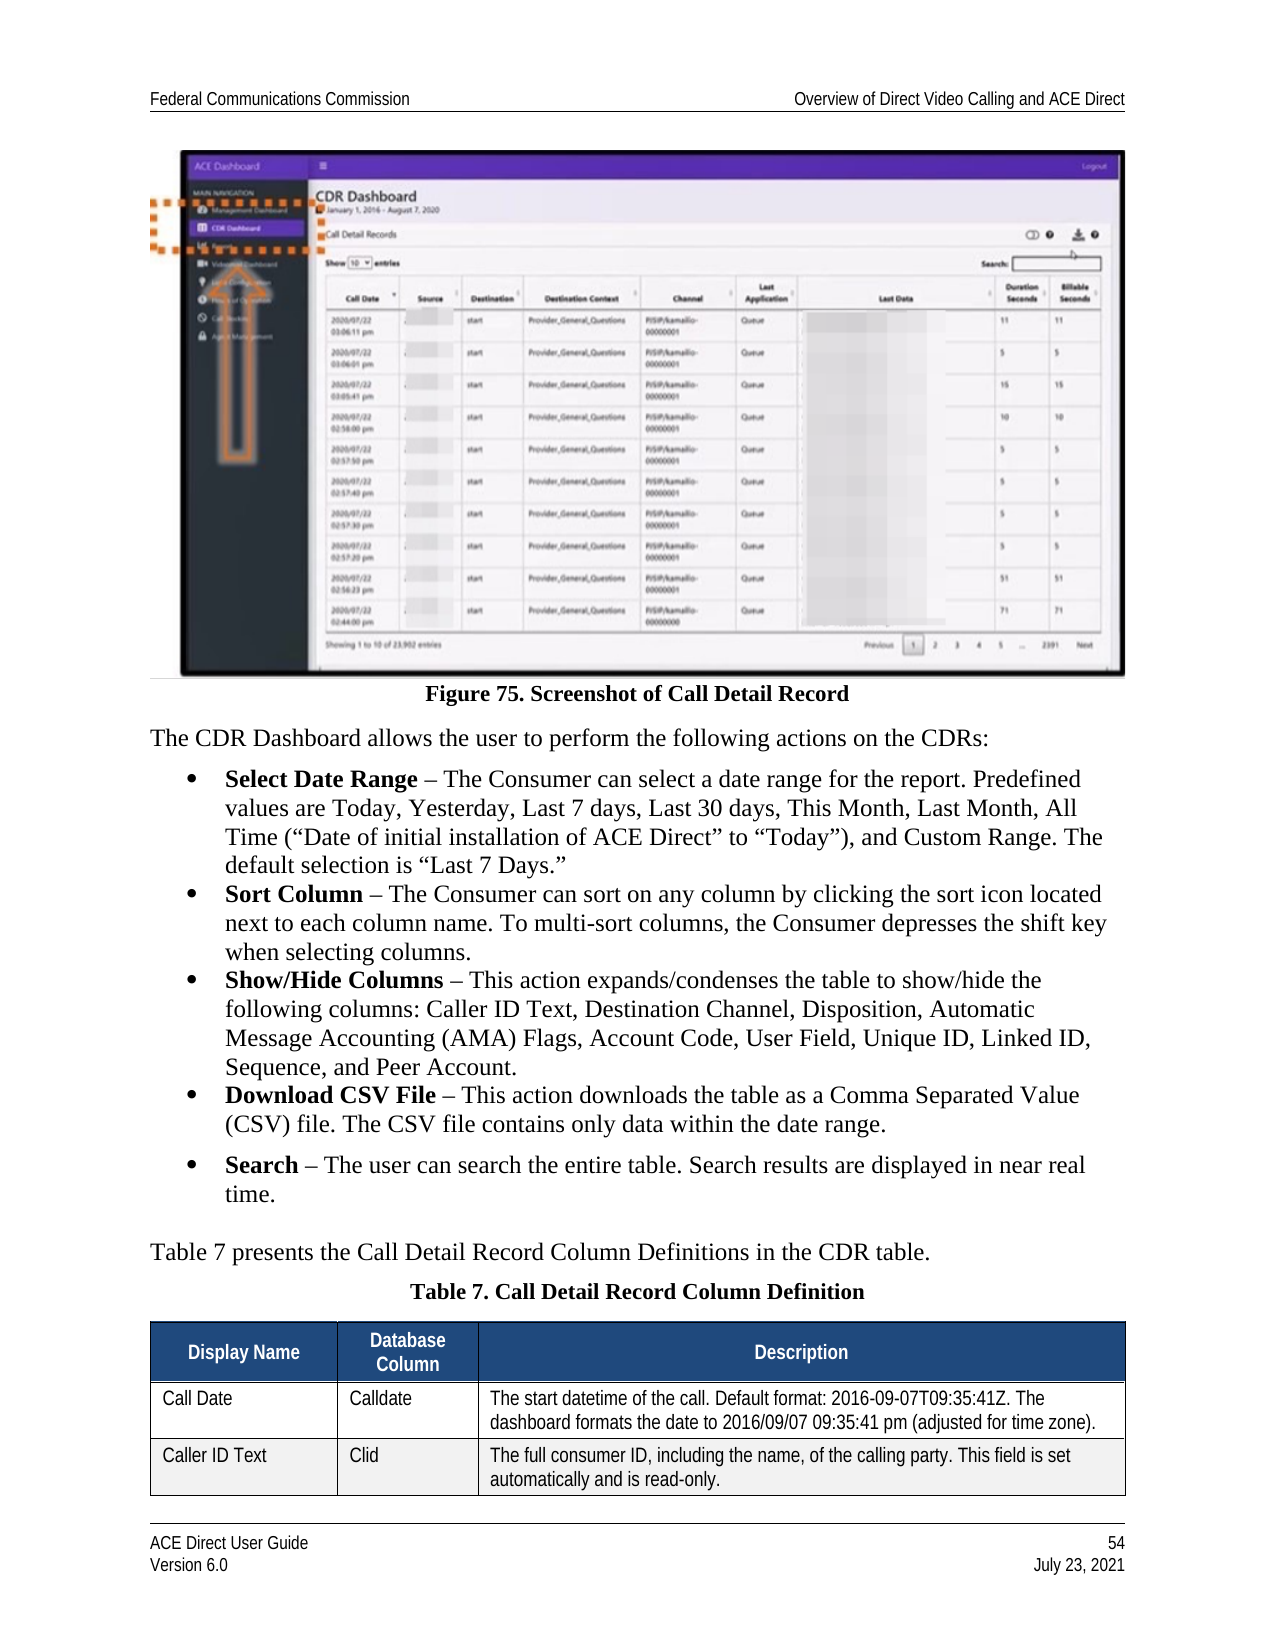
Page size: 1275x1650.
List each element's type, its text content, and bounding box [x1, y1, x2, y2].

list Show/Hide Columns – This action expands/condenses the table to show/hide the following columns: Caller ID Text, Destination Channel, Disposition, Automatic Message Accounting (AMA) Flags, Account Code, User Field, Unique ID, Linked ID, Sequence, and Peer Account. [187, 965, 1125, 1080]
picture [150, 150, 1125, 680]
table_cell Calldate [338, 1383, 478, 1438]
table_header Description [479, 1323, 1125, 1381]
list Sort Column – The Consumer can sort on any column by clicking the sort icon located next to each column name. To multi-sort columns, the Consumer depresses the shift key when selecting columns. [187, 879, 1125, 965]
table_cell Call Date [151, 1383, 337, 1438]
text The CDR Dashboard allows the user to perform the following actions on the CDRs: [150, 723, 1125, 752]
list Search – The user can search the entire table. Search results are displayed in near real time. [187, 1150, 1125, 1208]
table_header Display Name [151, 1323, 337, 1381]
text Table 7. Call Detail Record Column Definition [150, 1278, 1125, 1305]
table_cell The full consumer ID, including the name, of the calling party. This field is set automatically and is read-only. [479, 1438, 1125, 1495]
table_header Database Column [338, 1323, 478, 1381]
table_cell Clid [338, 1439, 478, 1495]
list Select Date Range – The Consumer can select a date range for the report. Predefined values are Today, Yesterday, Last 7 days, Last 30 days, This Month, Last Month, All Time (“Date of initial installation of ACE Direct” to “Today”), and Custom Range. The default selection is “Last 7 Days.” [187, 764, 1125, 879]
text Table 7 presents the Call Detail Record Column Definitions in the CDR table. [150, 1237, 1125, 1266]
table_cell Caller ID Text [151, 1439, 337, 1495]
text Figure 75. Screenshot of Call Detail Record [150, 680, 1125, 706]
list Download CSV File – This action downloads the table as a Comma Separated Value (CSV) file. The CSV file contains only data within the date range. [187, 1080, 1125, 1138]
table_cell The start datetime of the call. Default format: 2016-09-07T09:35:41Z. The dashboard formats the date to 2016/09/07 09:35:41 pm (adjusted for time zone). [479, 1381, 1125, 1438]
